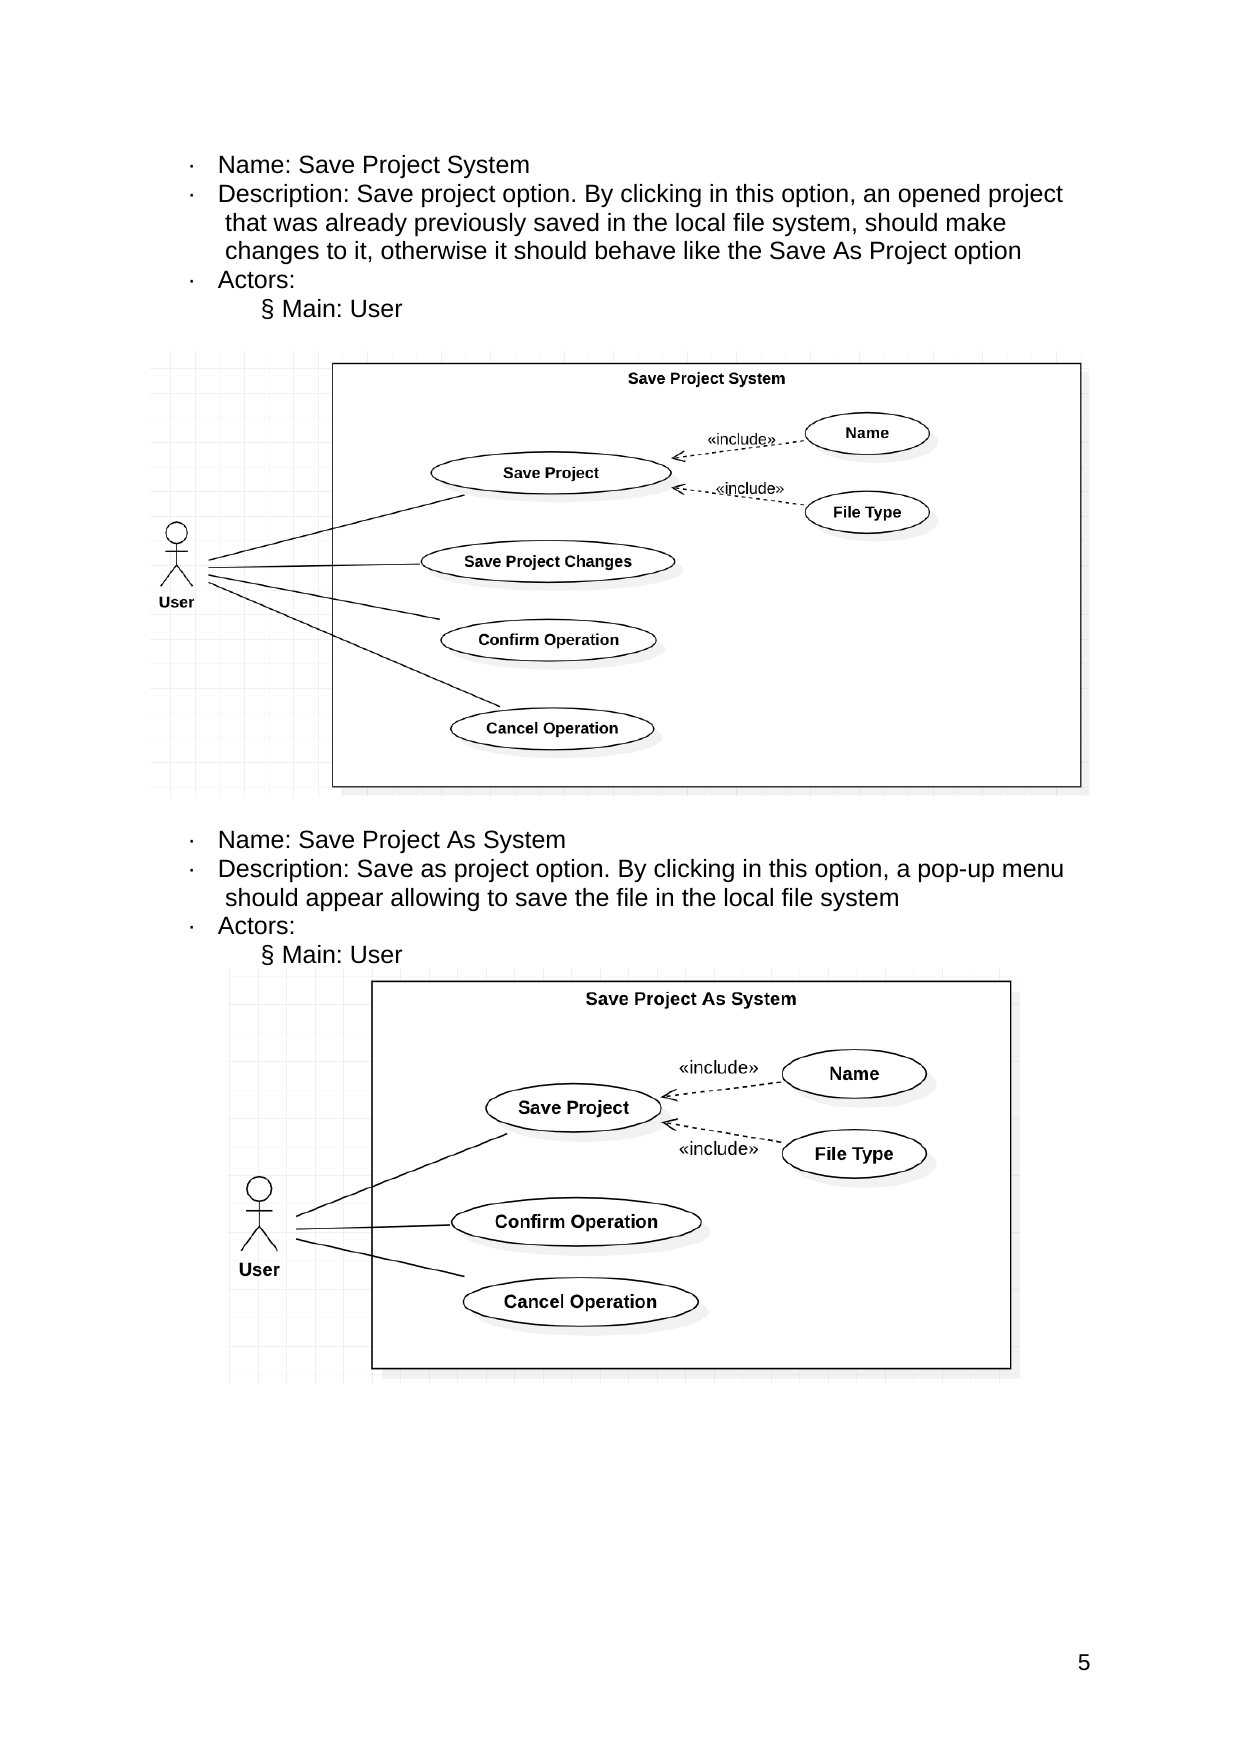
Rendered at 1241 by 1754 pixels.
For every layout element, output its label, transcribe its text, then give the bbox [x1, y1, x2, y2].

text · Description: Save project option. By clicking in this option, an opened project that was already previously saved in the local file system, should make changes to it, otherwise it should behave like the Save As Project option [187, 179, 1090, 265]
text § Main: User [260, 940, 1090, 969]
text · Name: Save Project As System [187, 825, 1090, 854]
text · Actors: [187, 265, 1090, 294]
text § Main: User [260, 294, 1090, 322]
picture [150, 351, 1090, 797]
text · Actors: [187, 911, 1090, 940]
picture [227, 968, 1020, 1383]
text · Name: Save Project System [187, 150, 1090, 179]
text · Description: Save as project option. By clicking in this option, a pop-up menu should appear allowing to save the file in the local file system [187, 854, 1090, 911]
